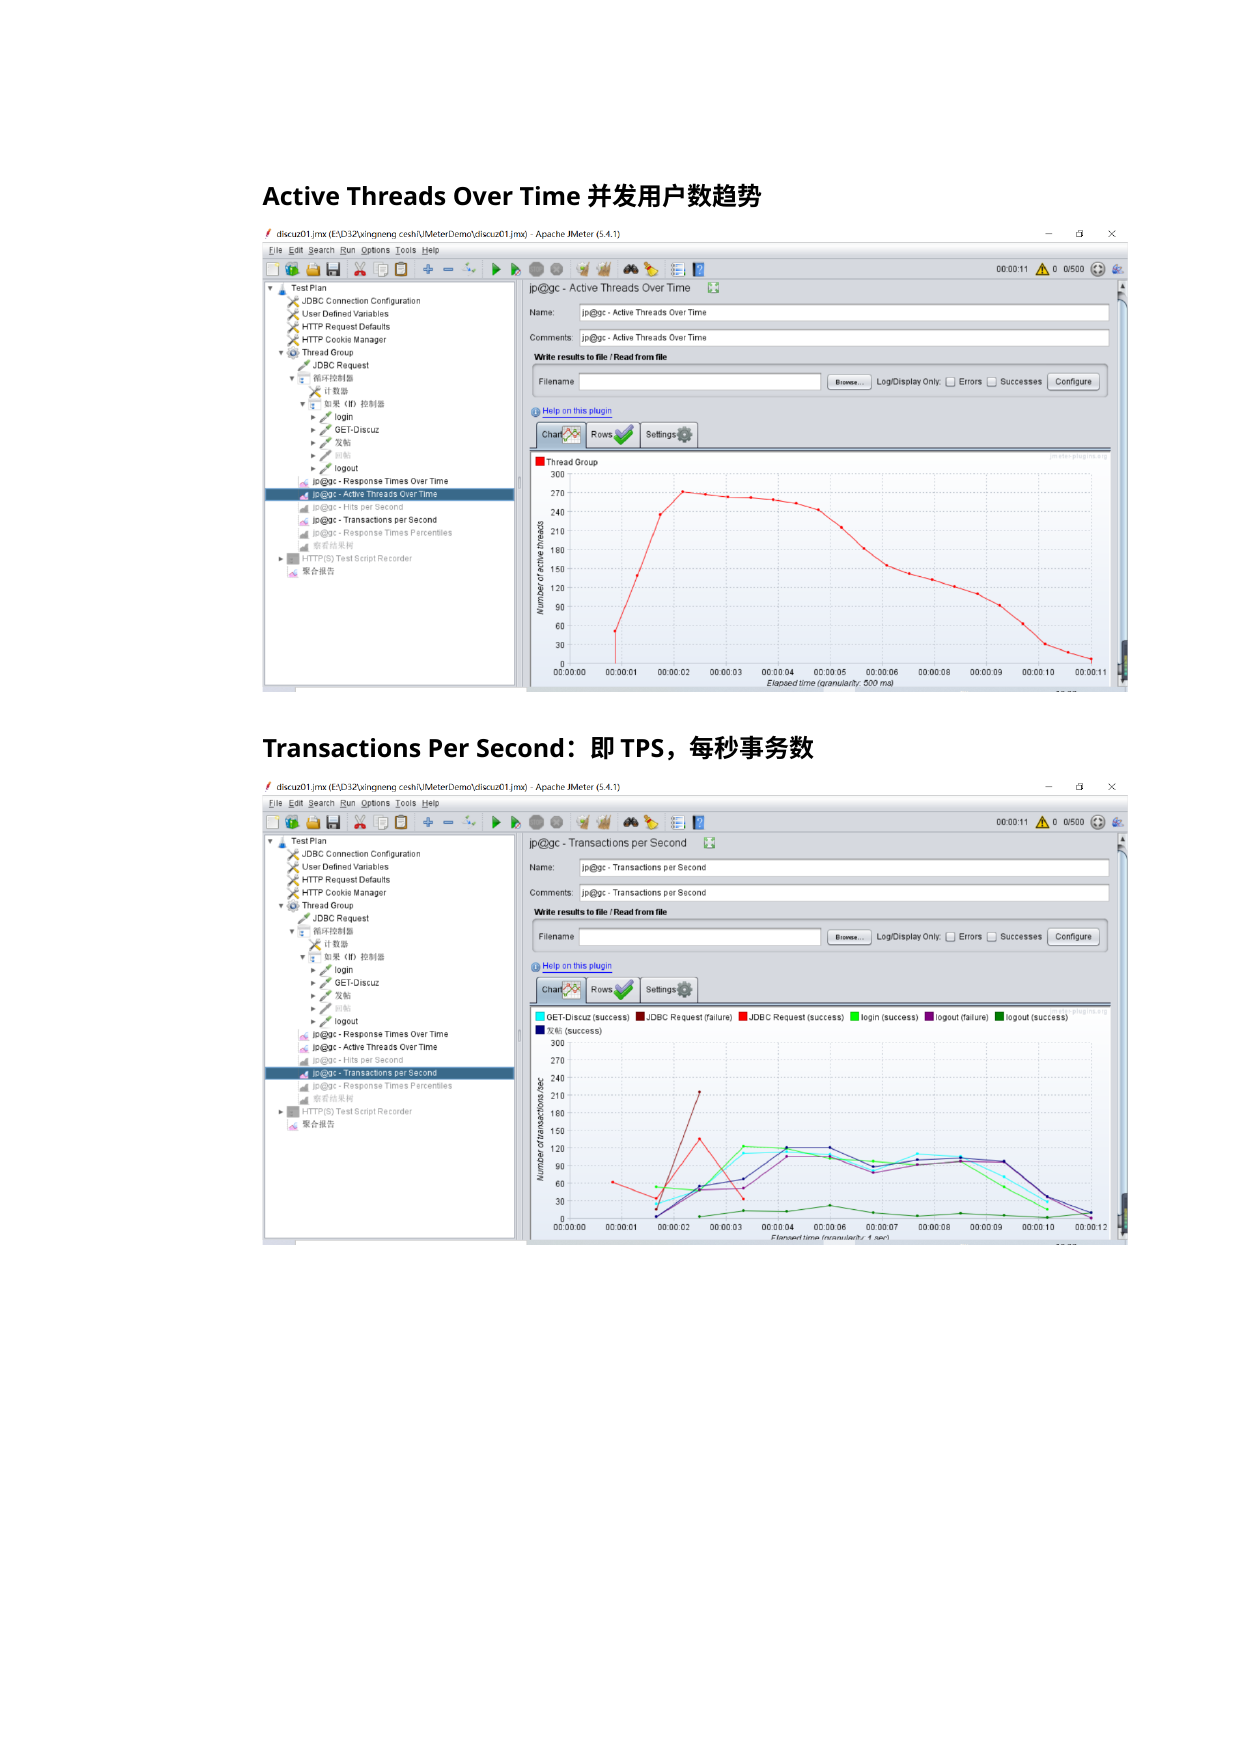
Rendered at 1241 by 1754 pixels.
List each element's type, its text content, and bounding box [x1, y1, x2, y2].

list Transactions Per Second：即TPS，每秒事务数 [262, 714, 1053, 779]
picture [262, 779, 1128, 1245]
list Active Threads Over Time 并发用户数趋势 [262, 162, 1053, 227]
picture [262, 227, 1128, 692]
